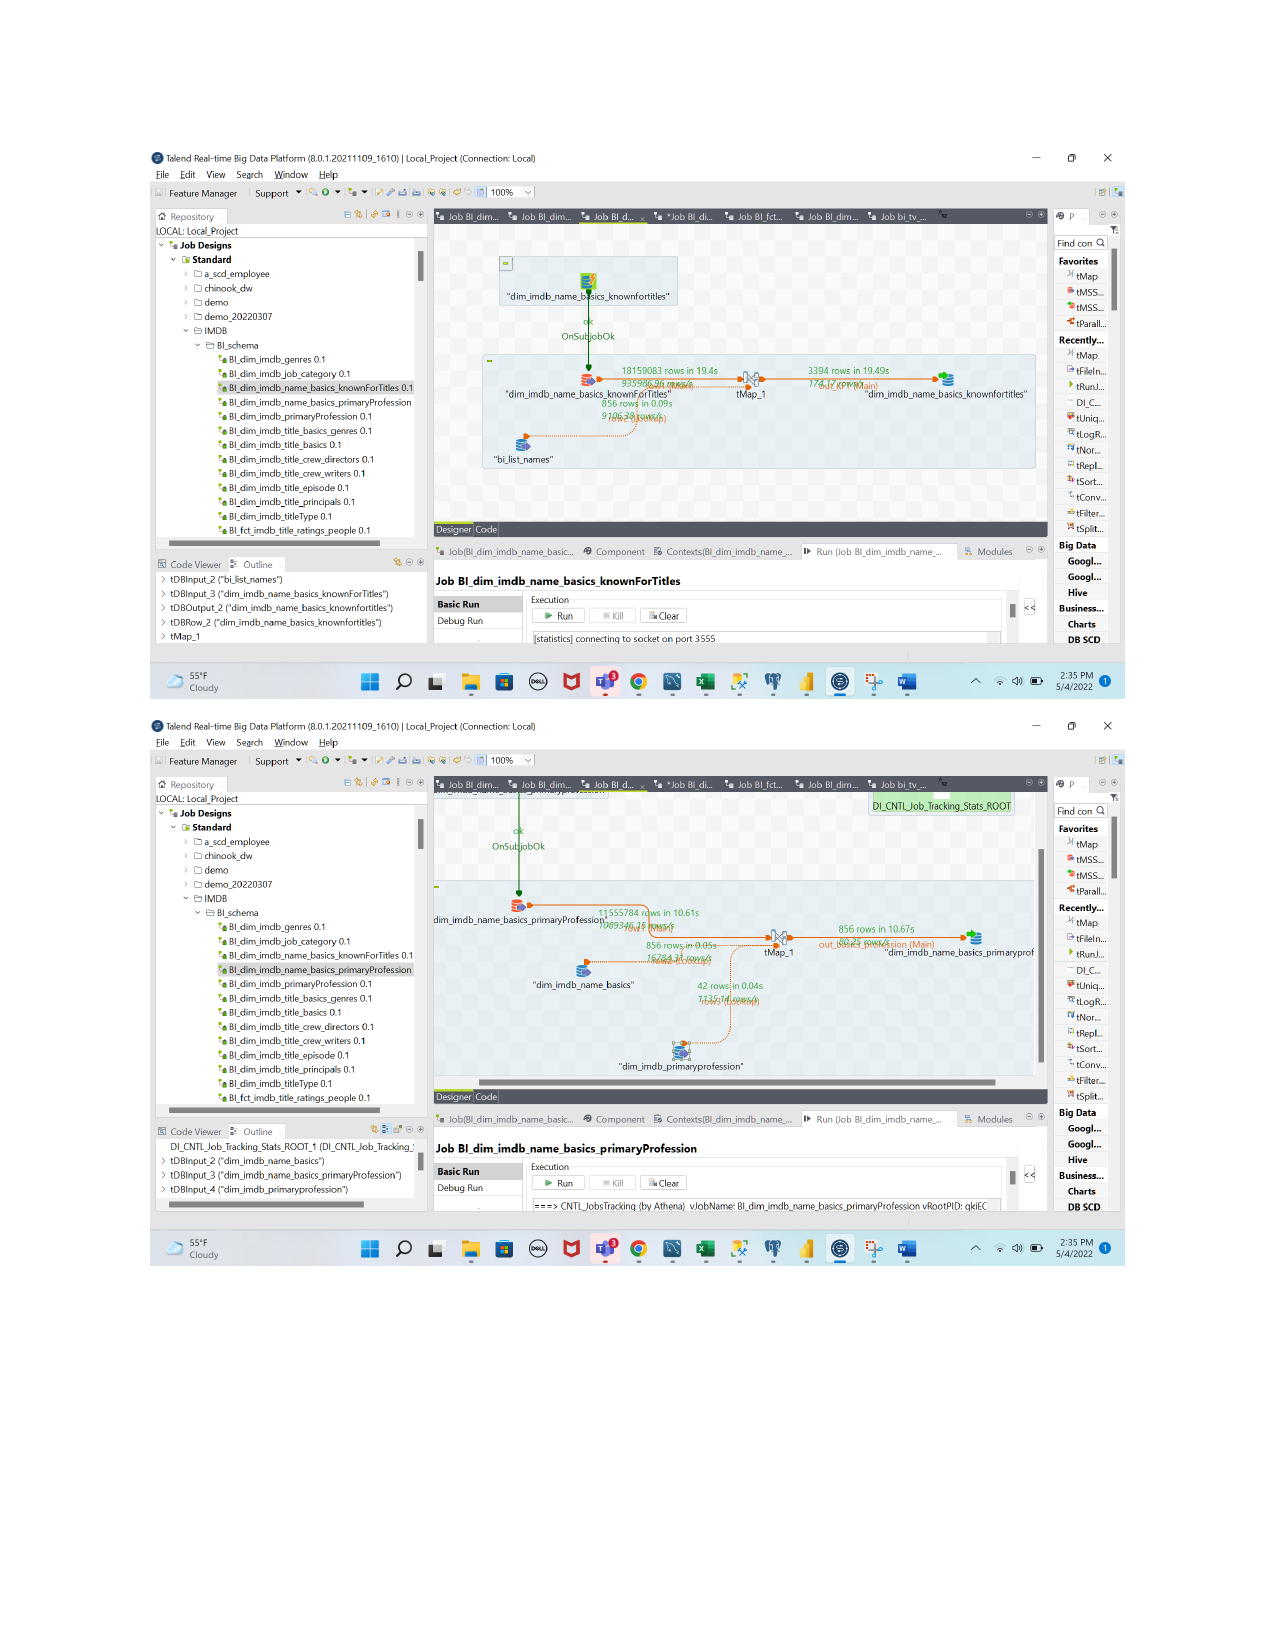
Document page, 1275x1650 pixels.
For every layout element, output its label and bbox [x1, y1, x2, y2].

picture [150, 150, 1125, 699]
picture [150, 717, 1125, 1266]
